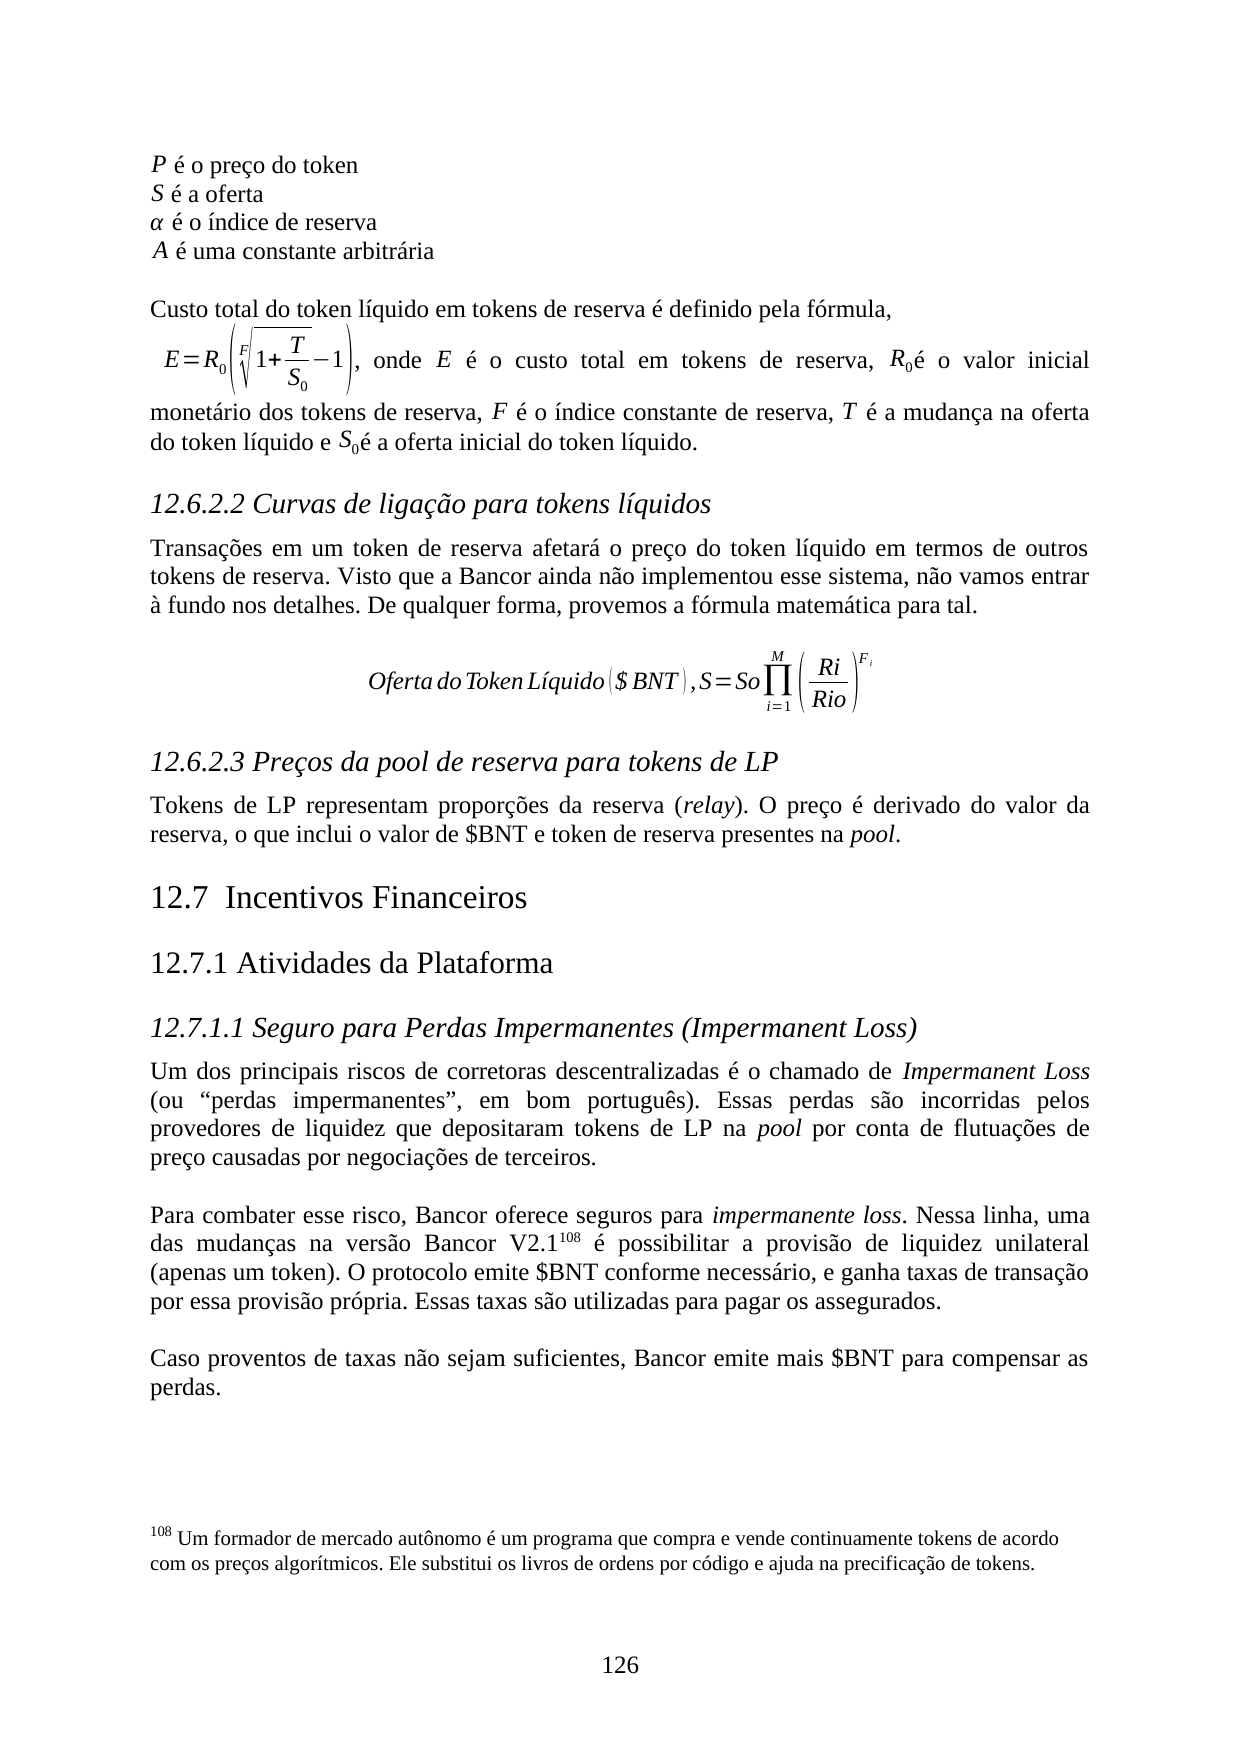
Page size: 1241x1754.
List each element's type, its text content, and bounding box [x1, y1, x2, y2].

subtitle Preços da pool de reserva para tokens de LP [150, 744, 1090, 778]
subtitle Atividades da Plataforma [150, 945, 1090, 981]
text é o índice de reserva [150, 207, 1090, 236]
text Custo total do token líquido em tokens de reserva é definido pela fórmula, [150, 294, 1090, 322]
text é a oferta [150, 179, 1090, 207]
text , onde é o custo total em tokens de reserva, é o valor inicial monetário dos tokens de reserva, é o índice constante de reserva, é a mudança na oferta do token líquido e é a oferta inicial do token líquido. [150, 322, 1090, 457]
subtitle Incentivos Financeiros [150, 877, 1090, 916]
text Tokens de LP representam proporções da reserva (relay). O preço é derivado do valor da reserva, o que inclui o valor de $BNT e token de reserva presentes na pool. [150, 791, 1090, 848]
text Um dos principais riscos de corretoras descentralizadas é o chamado de Impermanent Loss (ou “perdas impermanentes”, em bom português). Essas perdas são incorridas pelos provedores de liquidez que depositaram tokens de LP na pool por conta de flutuações de preço causadas por negociações de terceiros. [150, 1056, 1090, 1171]
text Caso proventos de taxas não sejam suficientes, Bancor emite mais $BNT para compensar as perdas. [150, 1343, 1090, 1401]
text é uma constante arbitrária [150, 236, 1090, 265]
text é o preço do token [150, 150, 1090, 179]
text Para combater esse risco, Bancor oferece seguros para impermanente loss. Nessa linha, uma das mudanças na versão Bancor V2.1 é possibilitar a provisão de liquidez unilateral (apenas um token). O protocolo emite $BNT conforme necessário, e ganha taxas de transação por essa provisão própria. Essas taxas são utilizadas para pagar os assegurados. [150, 1200, 1090, 1315]
subtitle Curvas de ligação para tokens líquidos [150, 487, 1090, 520]
subtitle Seguro para Perdas Impermanentes (Impermanent Loss) [150, 1010, 1090, 1043]
text Transações em um token de reserva afetará o preço do token líquido em termos de outros tokens de reserva. Visto que a Bancor ainda não implementou esse sistema, não vamos entrar à fundo nos detalhes. De qualquer forma, provemos a fórmula matemática para tal. [150, 533, 1090, 619]
